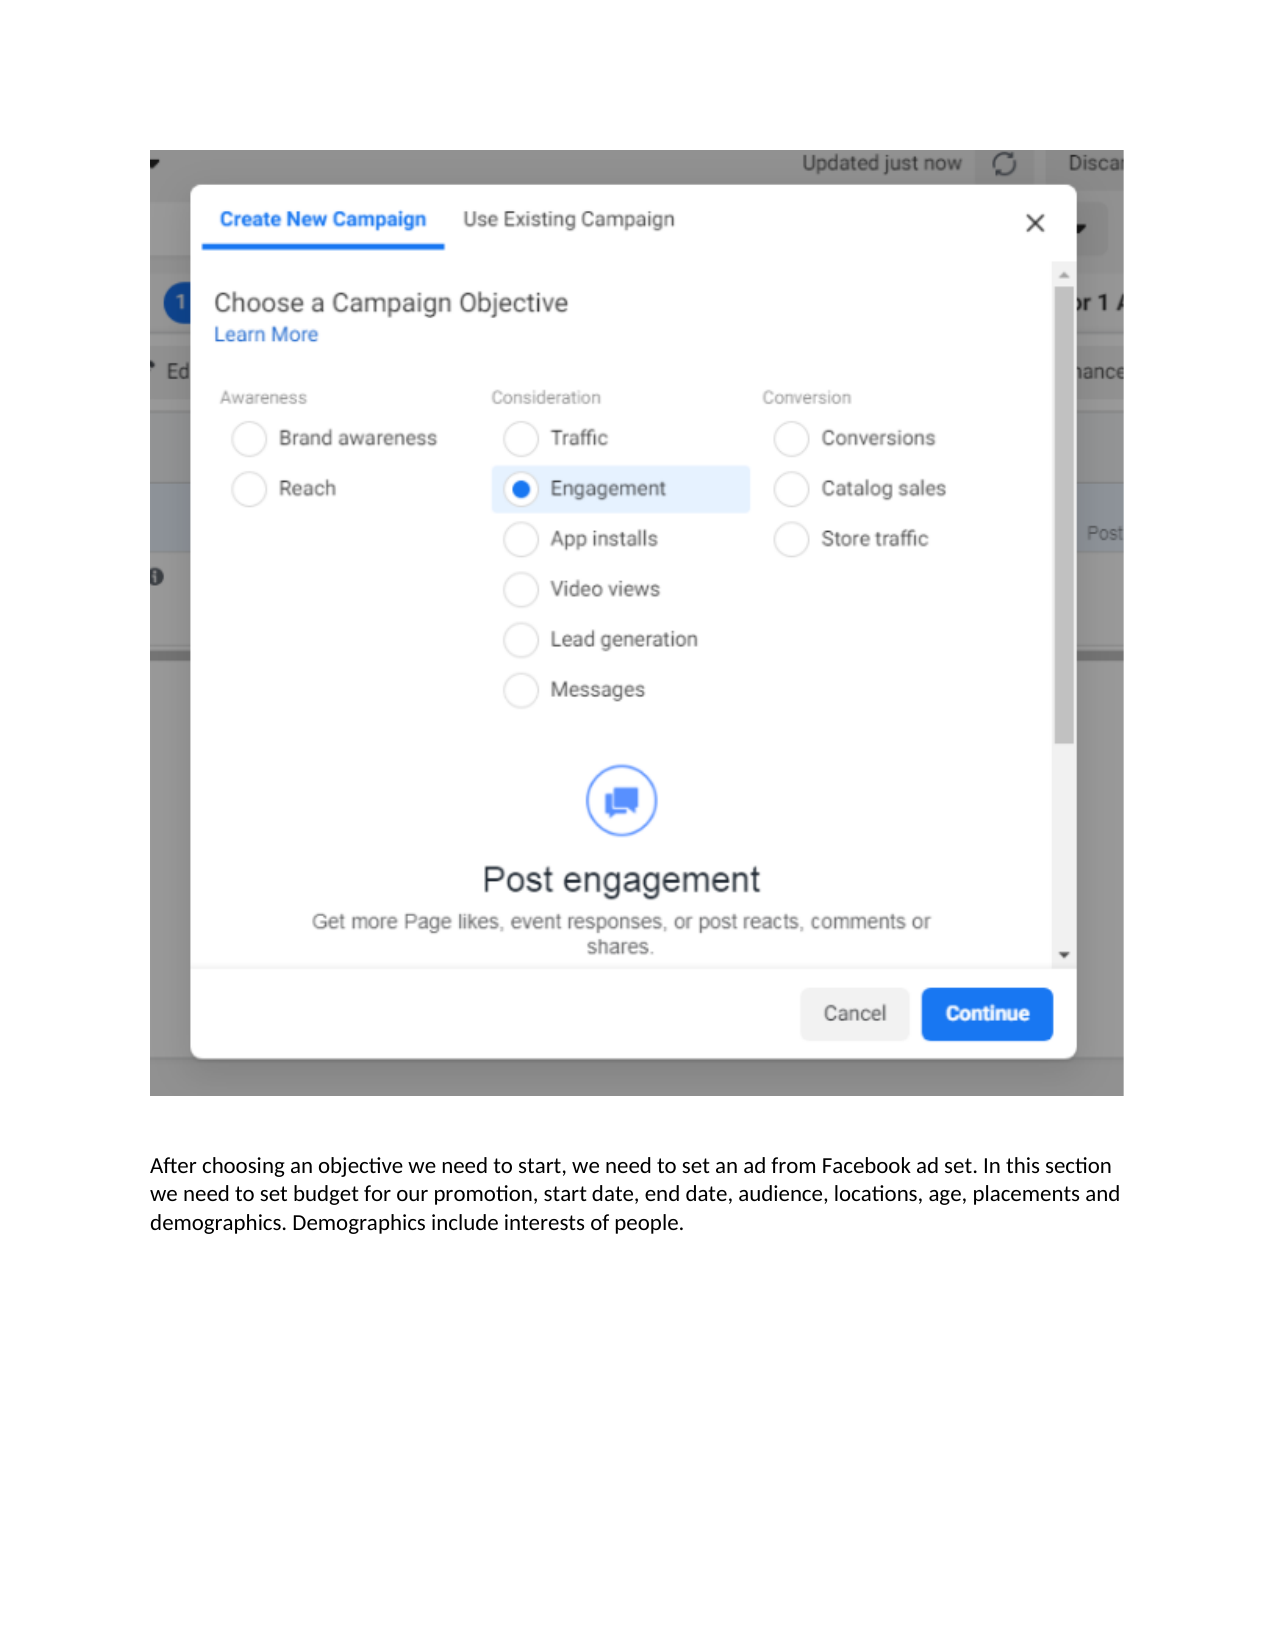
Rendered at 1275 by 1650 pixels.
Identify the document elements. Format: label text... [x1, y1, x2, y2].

picture [150, 150, 1124, 1096]
text After choosing an objective we need to start, we need to set an ad from Facebook ad set. In this section we need to set budget for our promotion, start date, end date, audience, locations, age, placements and demographics. Demographics include interests of people. [150, 1152, 1125, 1236]
